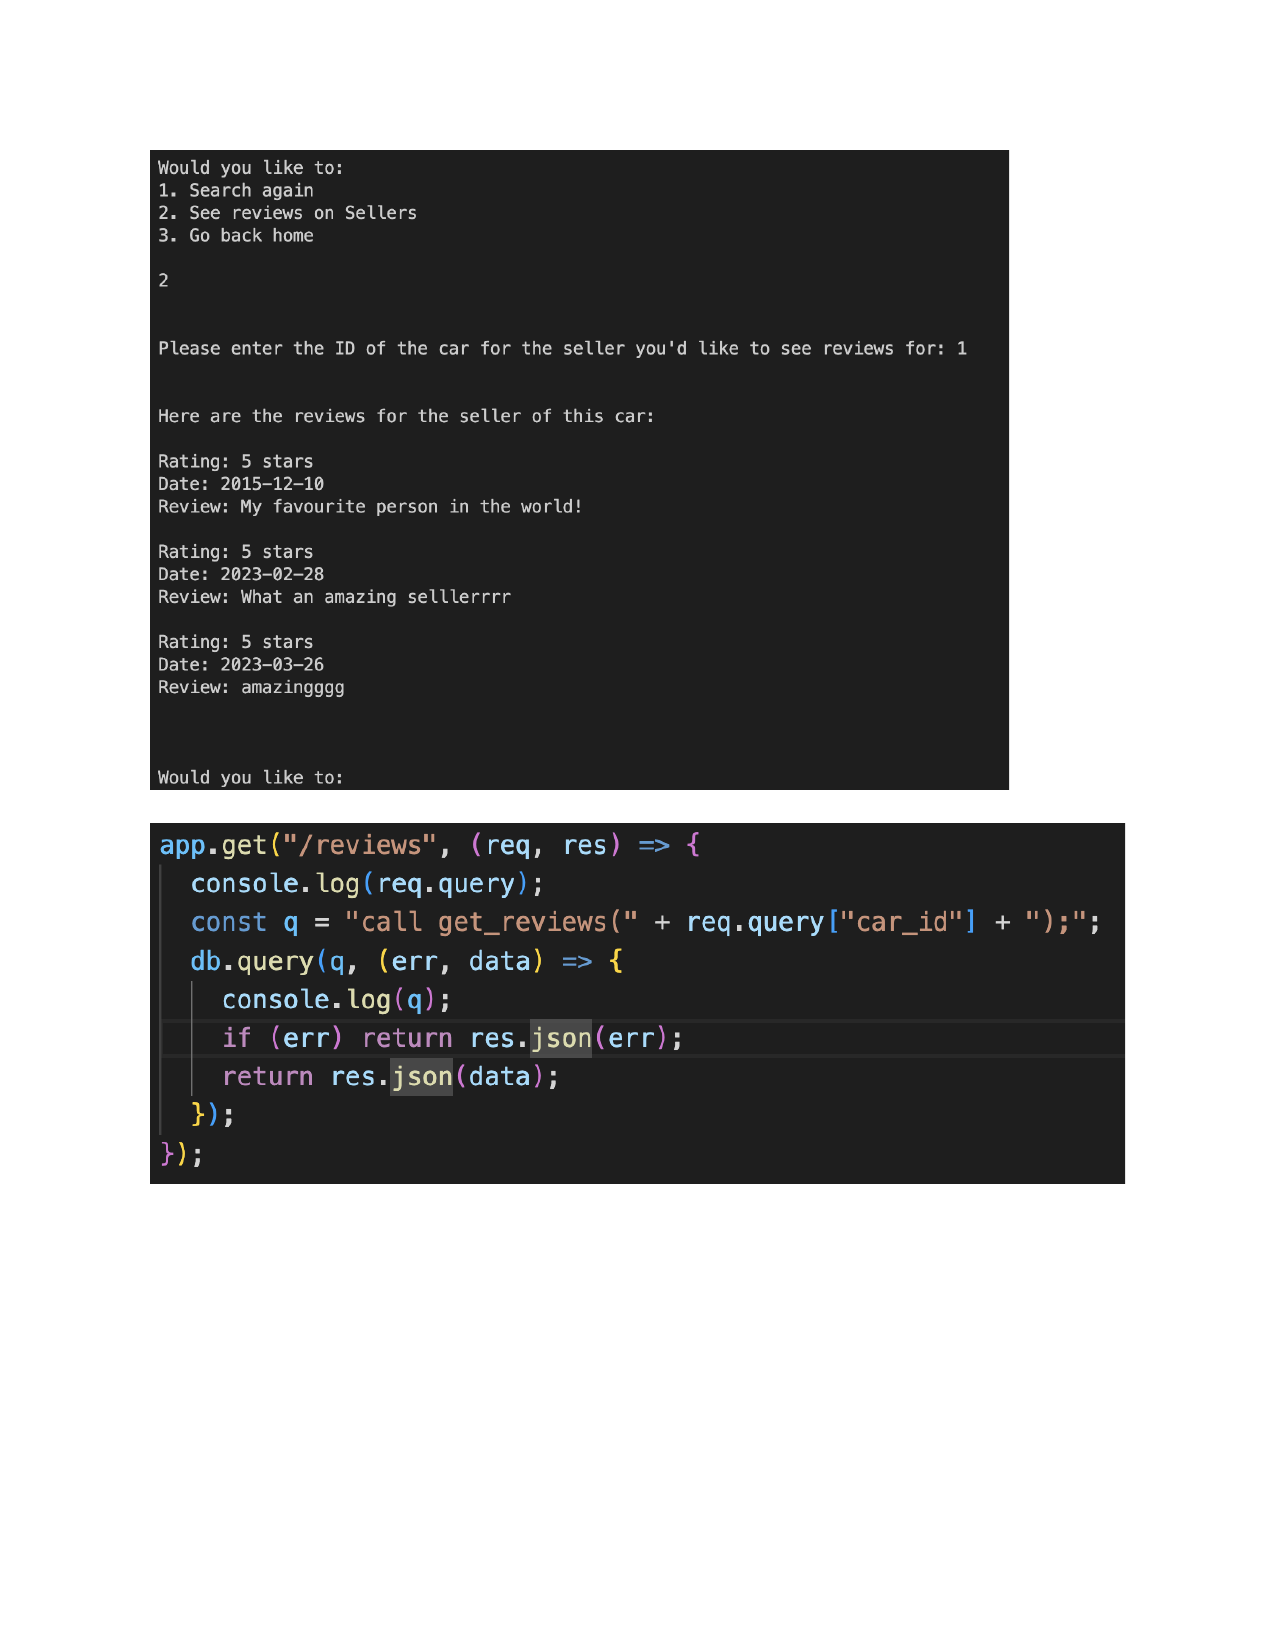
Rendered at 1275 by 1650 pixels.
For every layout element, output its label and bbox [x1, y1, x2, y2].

picture [150, 150, 1010, 790]
picture [150, 823, 1125, 1184]
